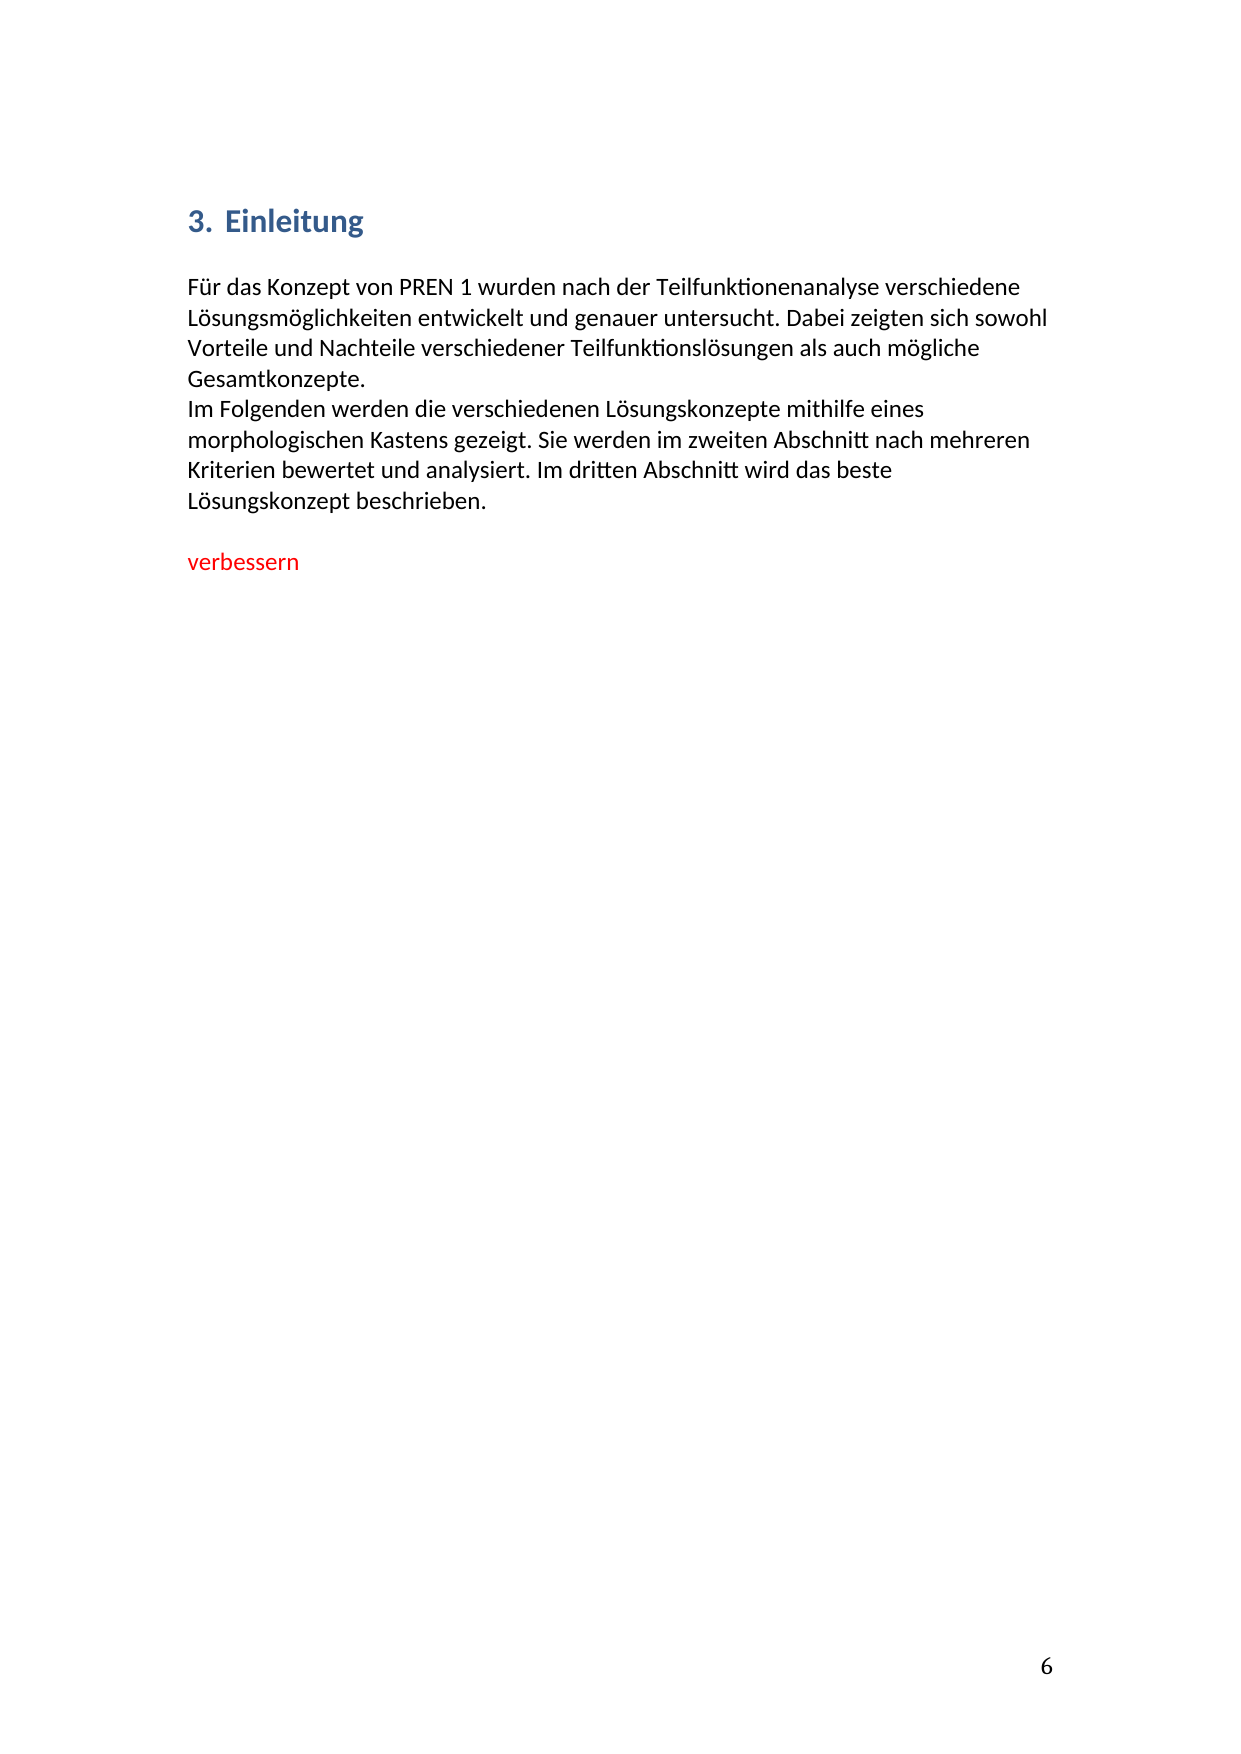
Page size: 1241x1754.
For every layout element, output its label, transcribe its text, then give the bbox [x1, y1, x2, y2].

text Im Folgenden werden die verschiedenen Lösungskonzepte mithilfe eines morphologischen Kastens gezeigt. Sie werden im zweiten Abschnitt nach mehreren Kriterien bewertet und analysiert. Im dritten Abschnitt wird das beste Lösungskonzept beschrieben. [187, 393, 1053, 515]
text verbessern [187, 546, 1053, 576]
subtitle Einleitung [187, 200, 1053, 241]
text Für das Konzept von PREN 1 wurden nach der Teilfunktionenanalyse verschiedene Lösungsmöglichkeiten entwickelt und genauer untersucht. Dabei zeigten sich sowohl Vorteile und Nachteile verschiedener Teilfunktionslösungen als auch mögliche Gesamtkonzepte. [187, 271, 1053, 393]
